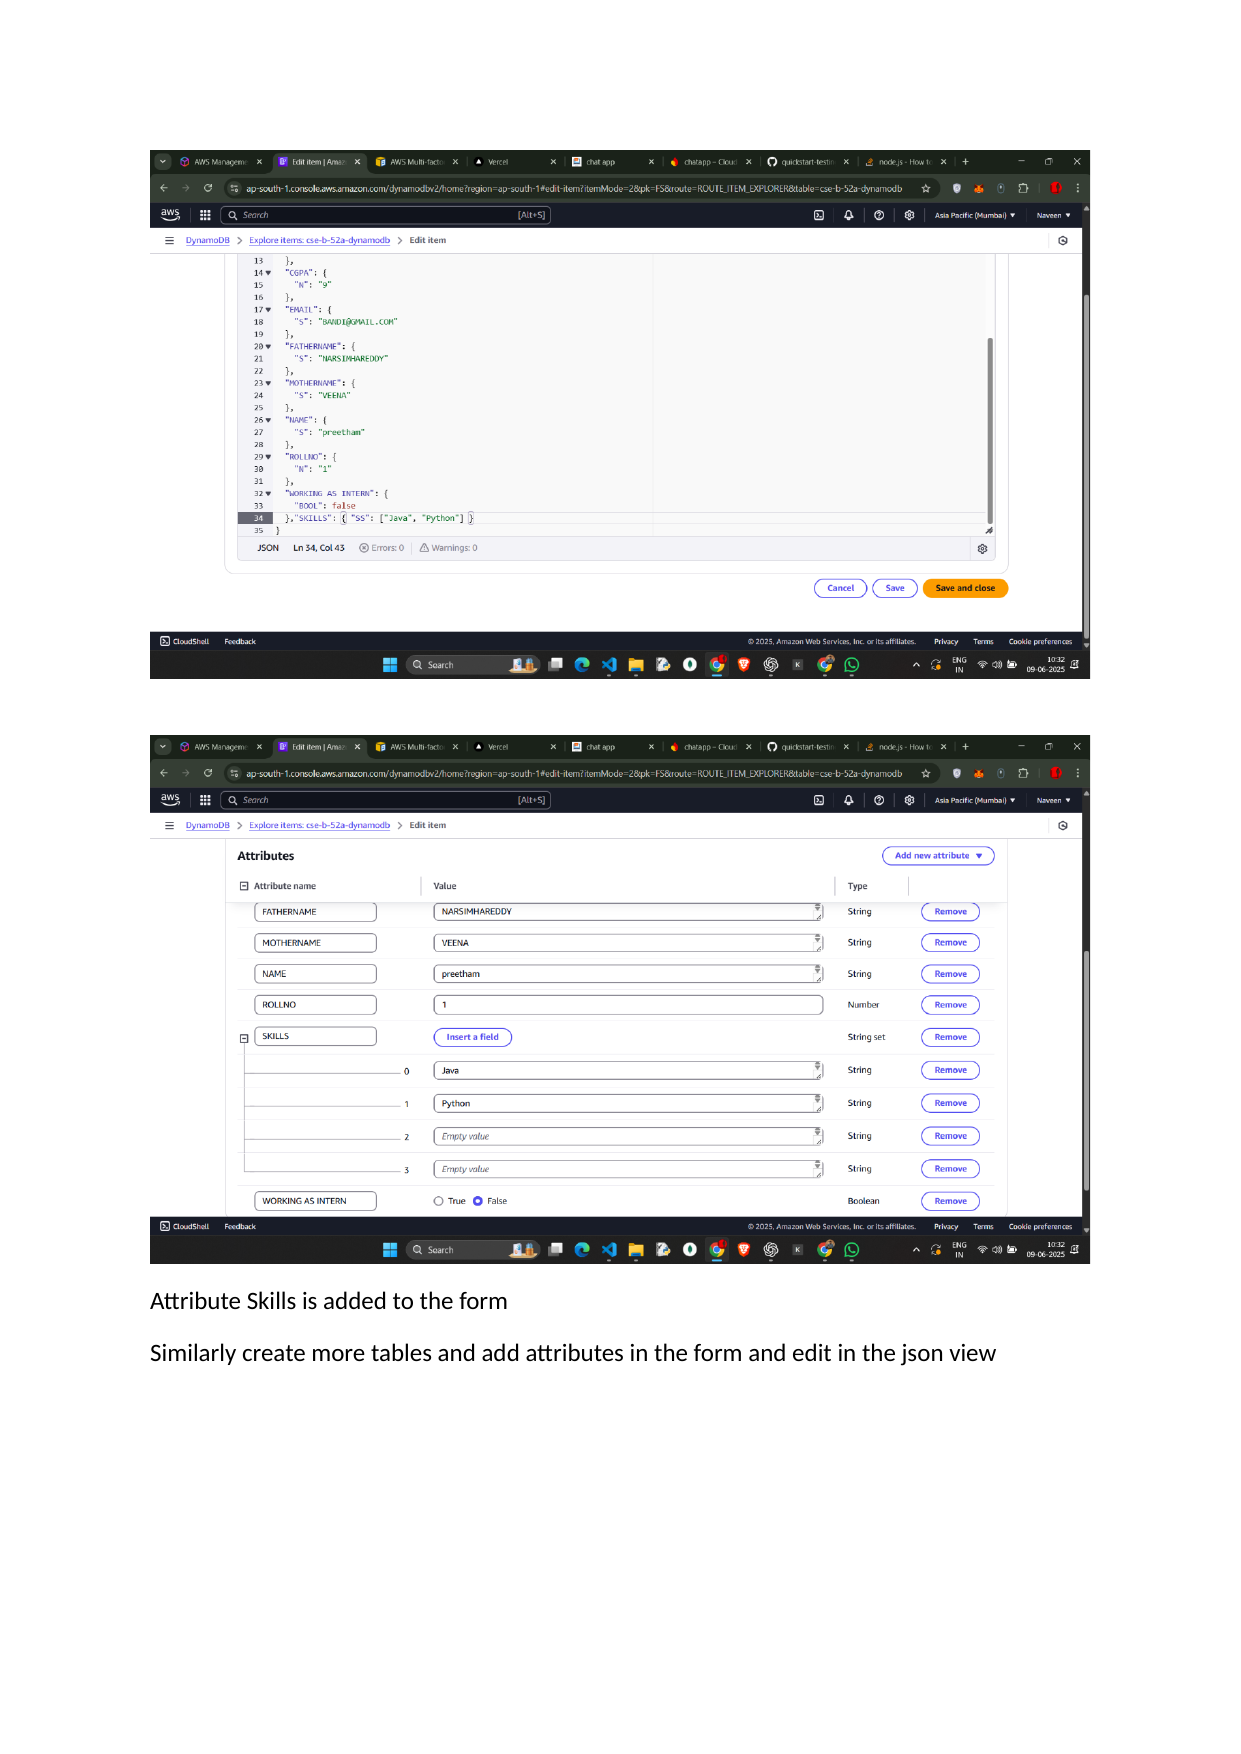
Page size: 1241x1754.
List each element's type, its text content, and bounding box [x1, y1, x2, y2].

text Similarly create more tables and add attributes in the form and edit in the json view [150, 1337, 1090, 1367]
picture [150, 735, 1091, 1264]
text Attribute Skills is added to the form [150, 1285, 1090, 1316]
picture [150, 150, 1091, 679]
